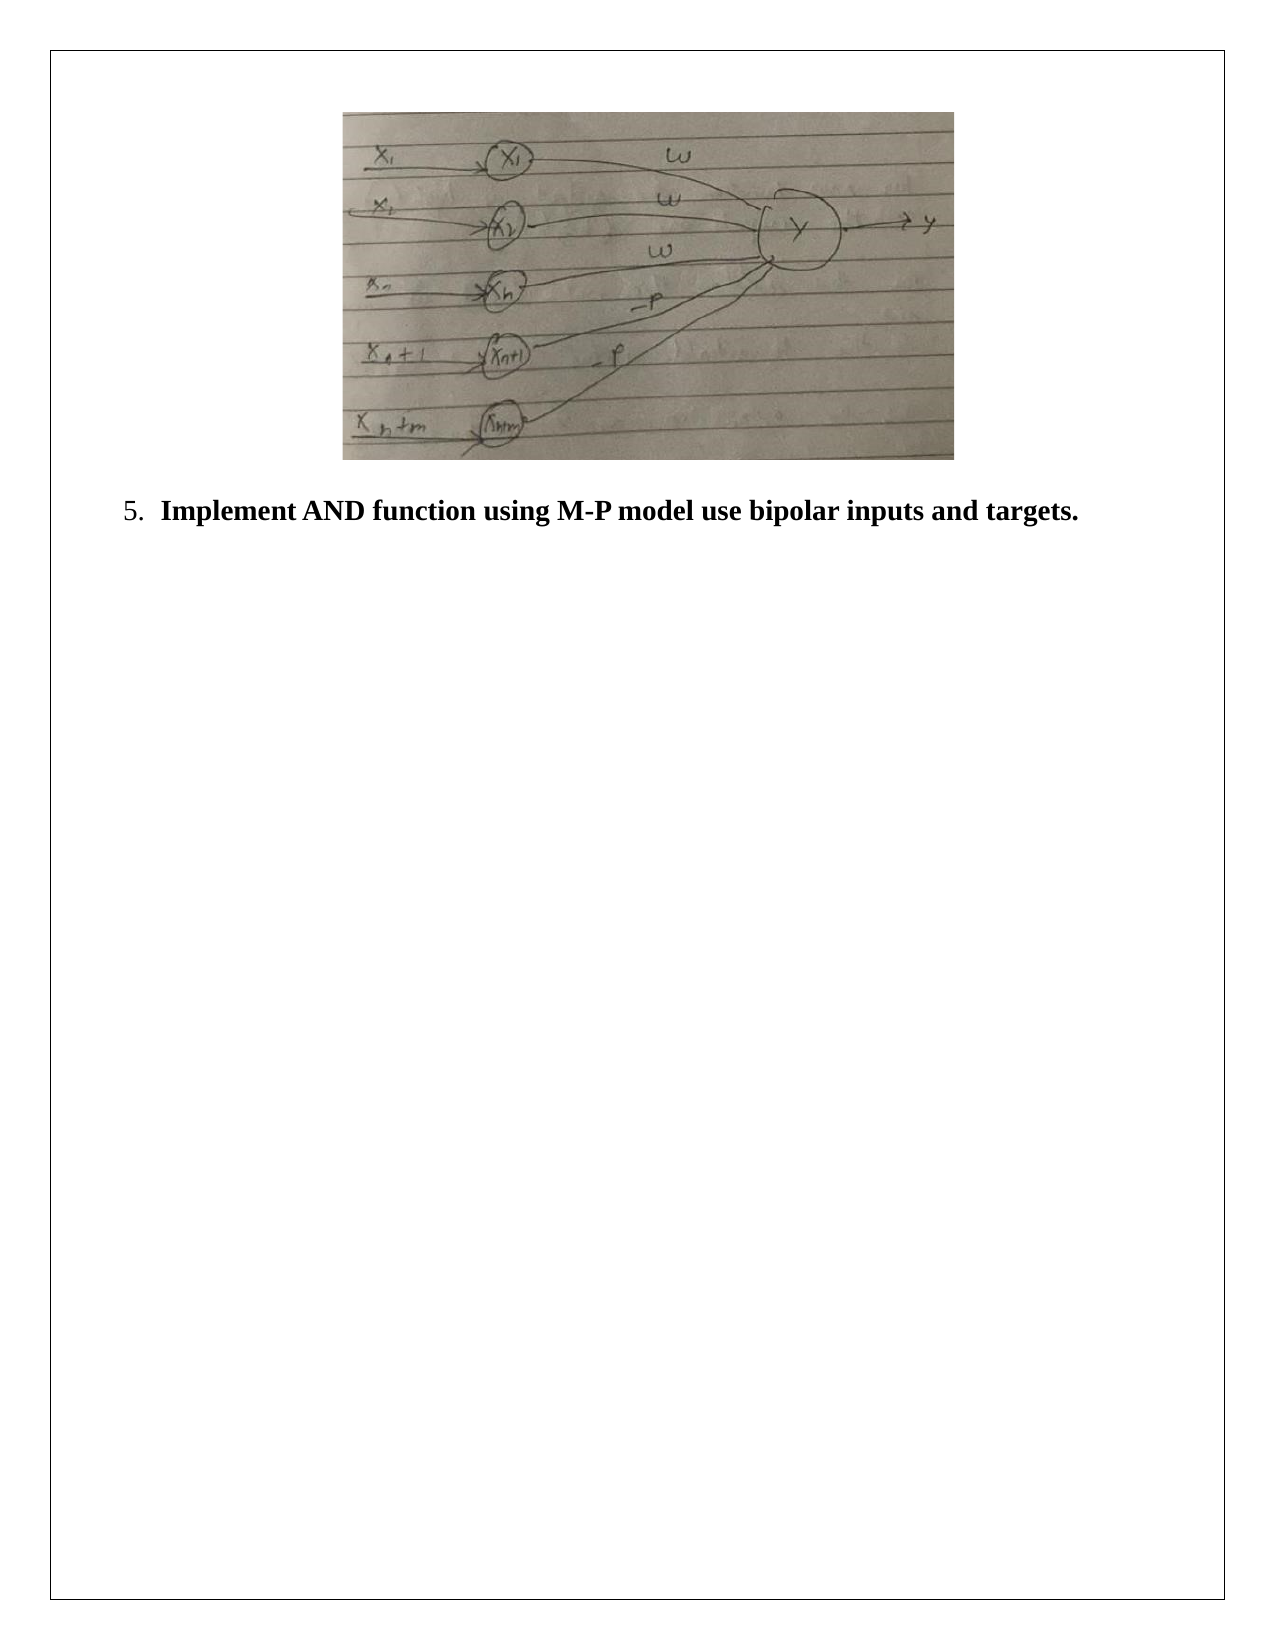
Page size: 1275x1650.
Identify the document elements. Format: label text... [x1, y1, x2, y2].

picture [342, 112, 955, 460]
list Implement AND function using M-P model use bipolar inputs and targets. [123, 493, 1175, 527]
